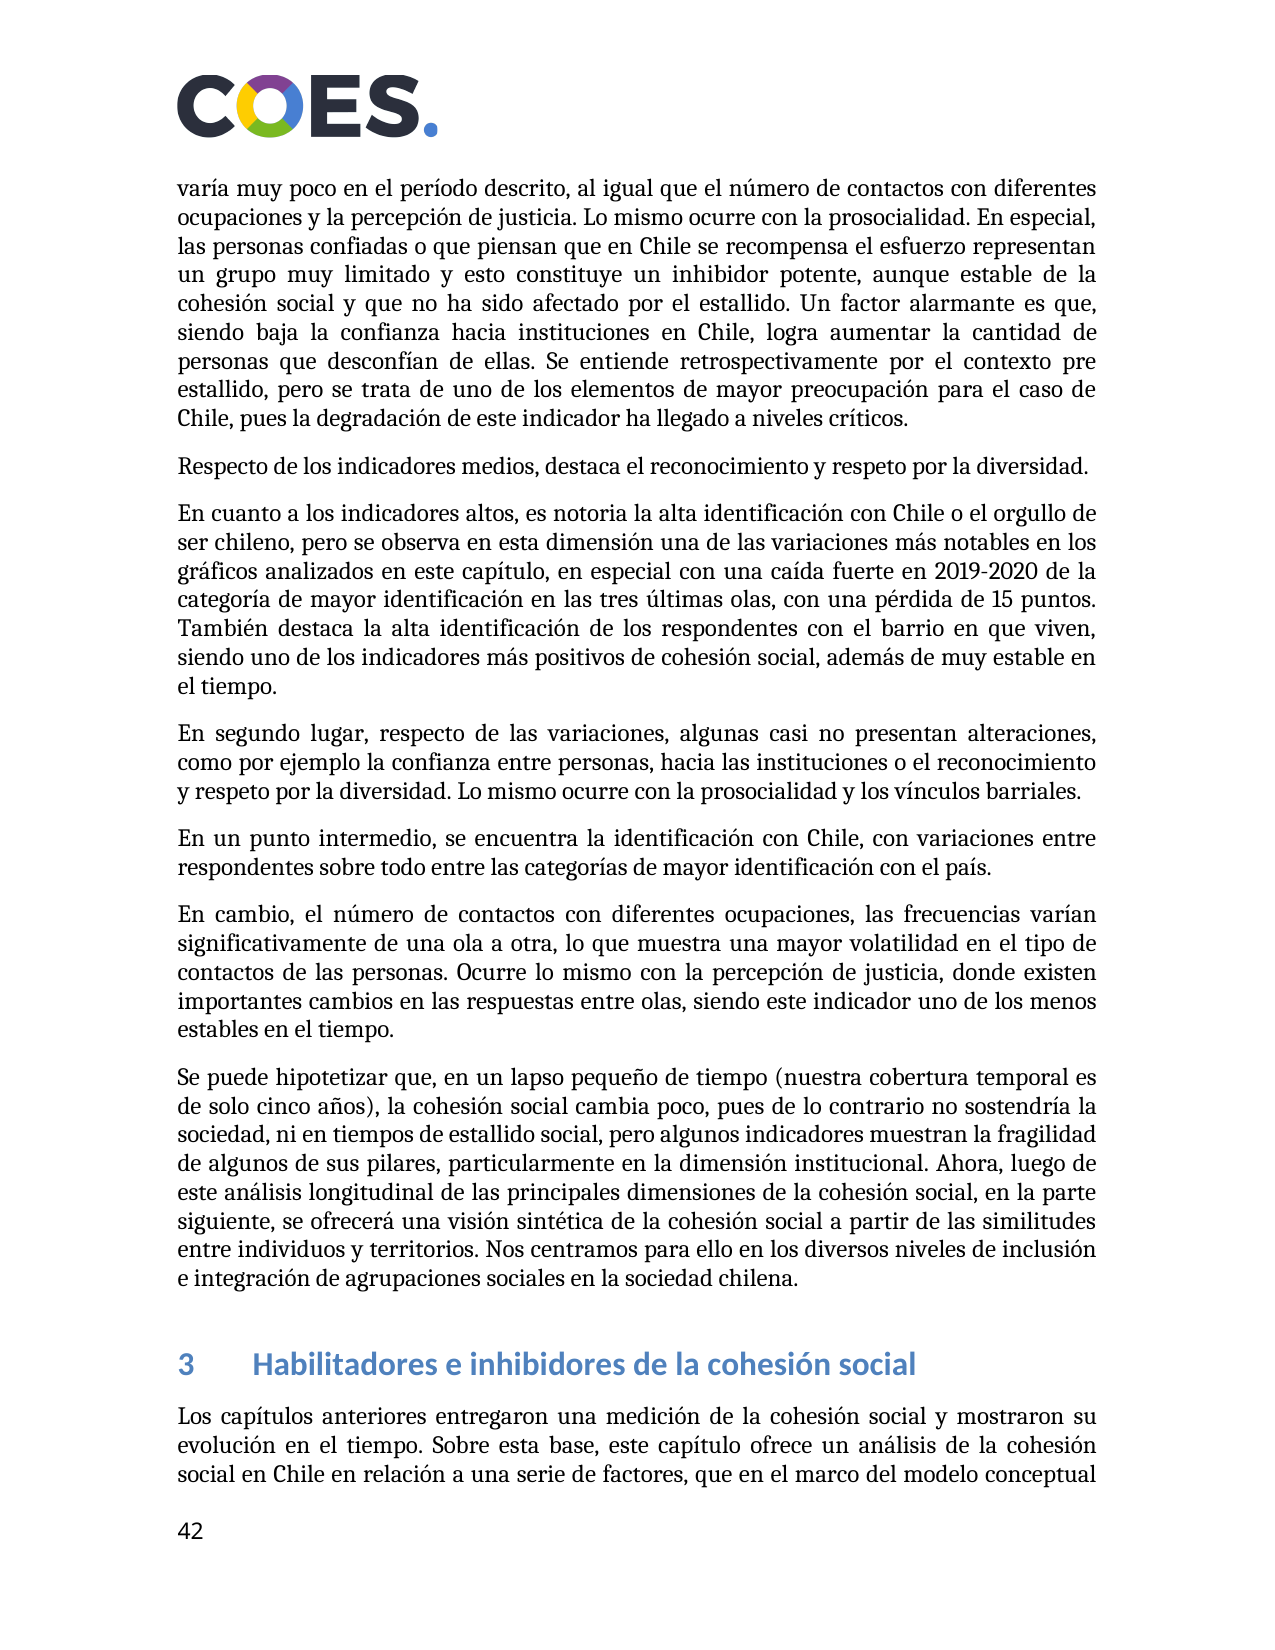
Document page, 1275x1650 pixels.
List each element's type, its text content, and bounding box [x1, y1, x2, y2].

text Respecto de los indicadores medios, destaca el reconocimiento y respeto por la diversidad. [177, 452, 1098, 480]
text En cambio, el número de contactos con diferentes ocupaciones, las frecuencias varían significativamente de una ola a otra, lo que muestra una mayor volatilidad en el tipo de contactos de las personas. Ocurre lo mismo con la percepción de justicia, donde existen importantes cambios en las respuestas entre olas, siendo este indicador uno de los menos estables en el tiempo. [177, 900, 1098, 1044]
text En segundo lugar, respecto de las variaciones, algunas casi no presentan alteraciones, como por ejemplo la confianza entre personas, hacia las instituciones o el reconocimiento y respeto por la diversidad. Lo mismo ocurre con la prosocialidad y los vínculos barriales. [177, 719, 1098, 805]
picture [177, 75, 438, 146]
text En un punto intermedio, se encuentra la identificación con Chile, con variaciones entre respondentes sobre todo entre las categorías de mayor identificación con el país. [177, 824, 1098, 882]
subtitle 3 Habilitadores e inhibidores de la cohesión social [177, 1343, 1098, 1383]
text En cuanto a los indicadores altos, es notoria la alta identificación con Chile o el orgullo de ser chileno, pero se observa en esta dimensión una de las variaciones más notables en los gráficos analizados en este capítulo, en especial con una caída fuerte en 2019-2020 de la categoría de mayor identificación en las tres últimas olas, con una pérdida de 15 puntos. También destaca la alta identificación de los respondentes con el barrio en que viven, siendo uno de los indicadores más positivos de cohesión social, además de muy estable en el tiempo. [177, 499, 1098, 700]
text Se puede hipotetizar que, en un lapso pequeño de tiempo (nuestra cobertura temporal es de solo cinco años), la cohesión social cambia poco, pues de lo contrario no sostendría la sociedad, ni en tiempos de estallido social, pero algunos indicadores muestran la fragilidad de algunos de sus pilares, particularmente en la dimensión institucional. Ahora, luego de este análisis longitudinal de las principales dimensiones de la cohesión social, en la parte siguiente, se ofrecerá una visión sintética de la cohesión social a partir de las similitudes entre individuos y territorios. Nos centramos para ello en los diversos niveles de inclusión e integración de agrupaciones sociales en la sociedad chilena. [177, 1063, 1098, 1293]
